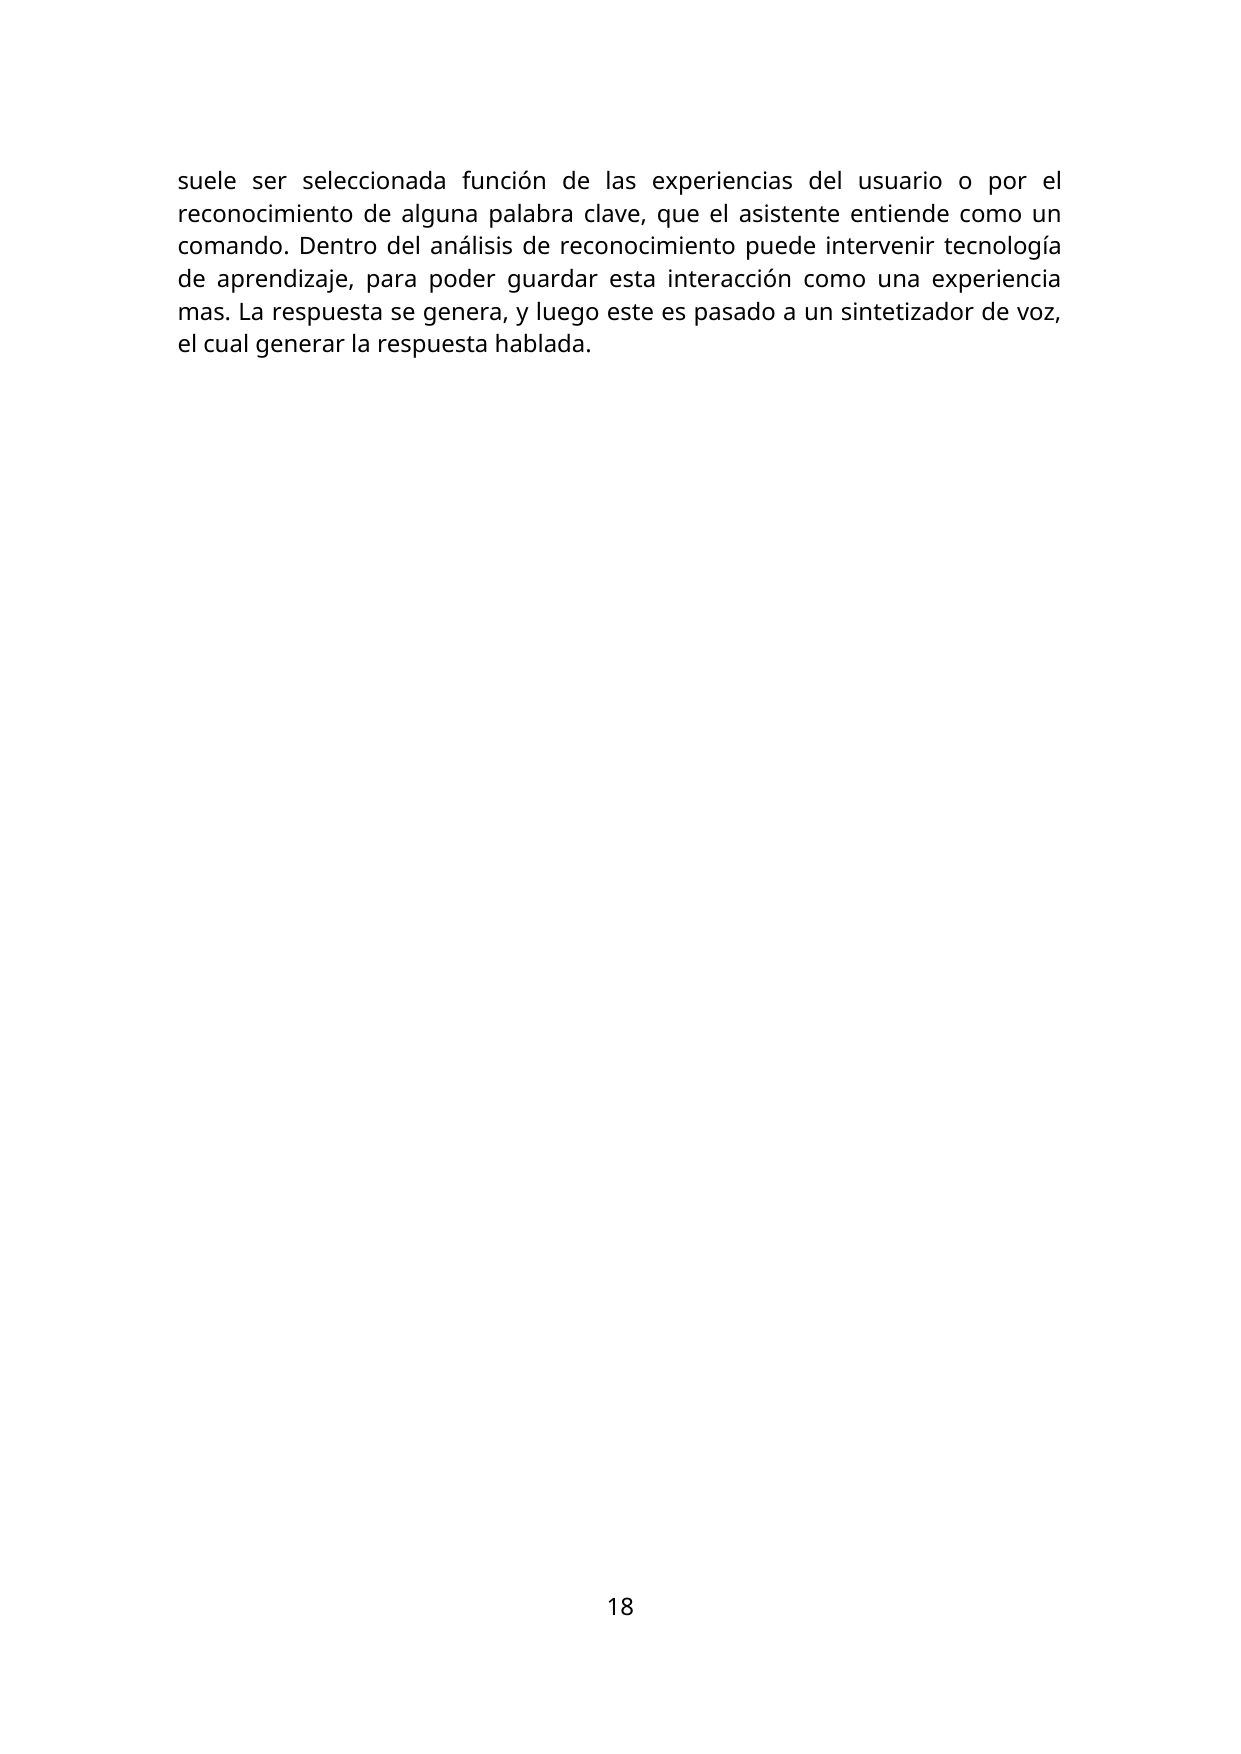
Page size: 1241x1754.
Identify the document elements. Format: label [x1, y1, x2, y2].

text [177, 164, 1063, 359]
